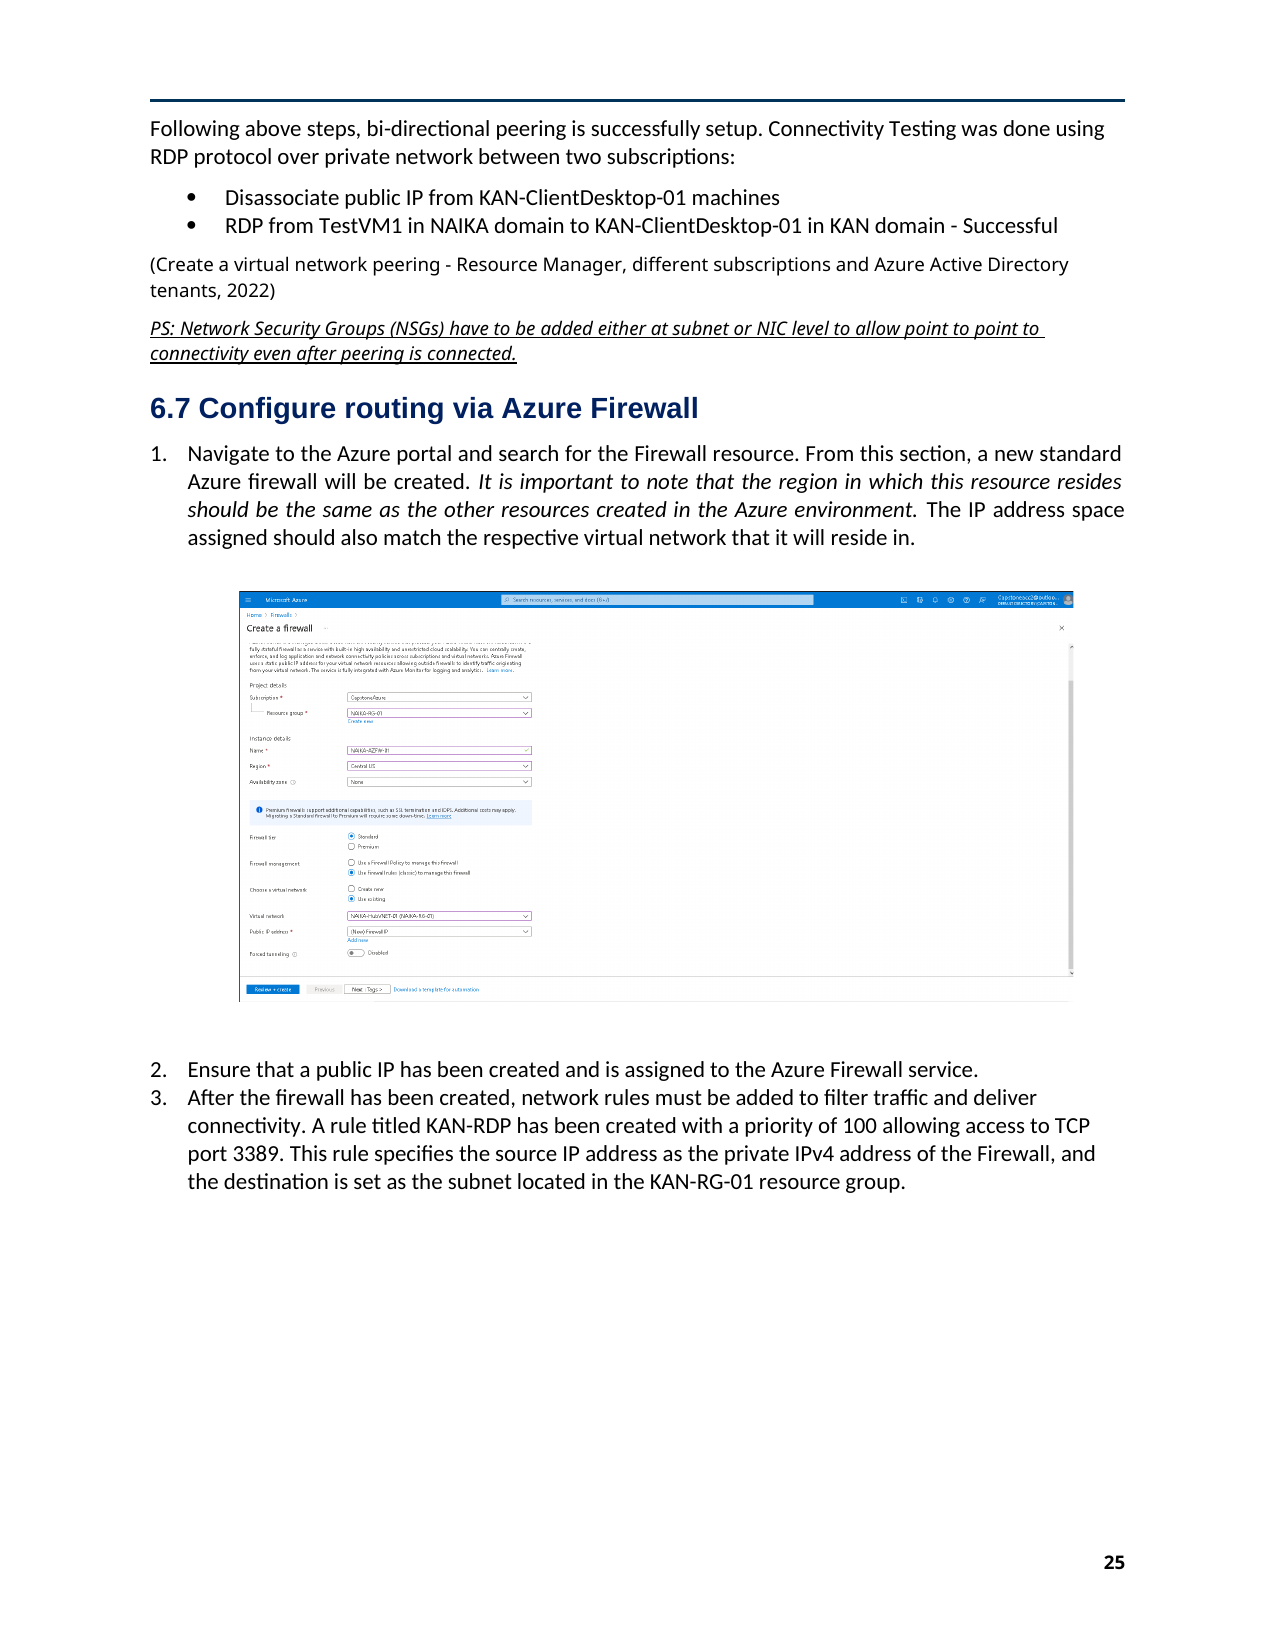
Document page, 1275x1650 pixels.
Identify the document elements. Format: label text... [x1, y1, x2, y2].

list Disassociate public IP from KAN-ClientDesktop-01 machines [187, 183, 1125, 211]
subtitle 6.7 Configure routing via Azure Firewall [150, 391, 1125, 424]
text PS: Network Security Groups (NSGs) have to be added either at subnet or NIC level to allow point to point to connectivity even after peering is connected. [150, 315, 1125, 366]
list After the firewall has been created, network rules must be added to filter traffic and deliver connectivity. A rule titled KAN-RDP has been created with a priority of 100 allowing access to TCP port 3389. This rule specifies the source IP address as the private IPv4 address of the Firewall, and the destination is set as the subnet located in the KAN-RG-01 resource group. [150, 1083, 1125, 1195]
text Following above steps, bi-directional peering is successfully setup. Connectivity Testing was done using RDP protocol over private network between two subscriptions: [150, 114, 1125, 170]
list RDP from TestVM1 in NAIKA domain to KAN-ClientDesktop-01 in KAN domain - Successful [187, 211, 1125, 239]
list Navigate to the Azure portal and search for the Firewall resource. From this section, a new standard Azure firewall will be created. It is important to note that the region in which this resource resides should be the same as the other resources created in the Azure environment. The IP address space assigned should also match the respective virtual network that it will reside in. [150, 439, 1125, 551]
list Ensure that a public IP has been created and is assigned to the Azure Firewall service. [150, 1055, 1125, 1083]
picture [239, 591, 1074, 1002]
